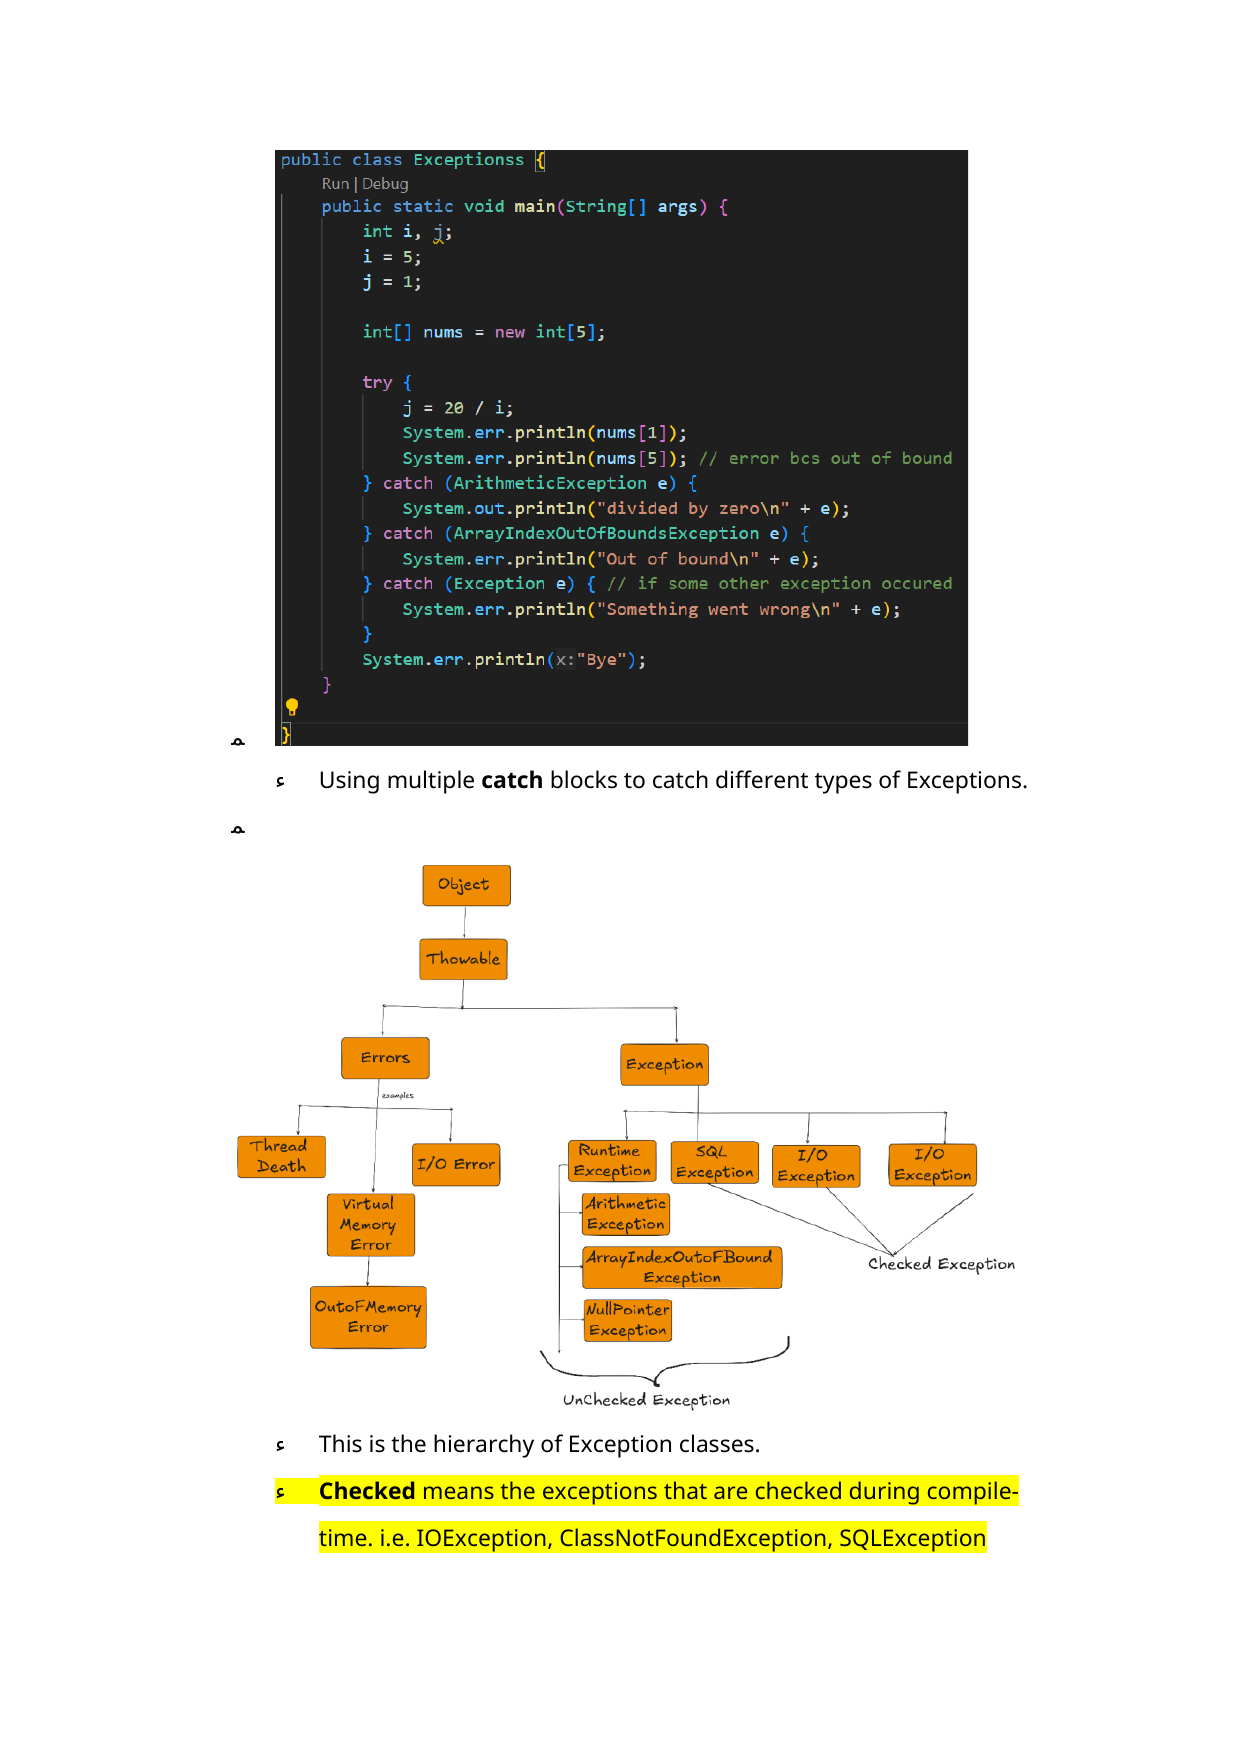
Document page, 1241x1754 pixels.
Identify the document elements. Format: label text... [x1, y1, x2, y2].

picture [231, 853, 1019, 1414]
list Using multiple catch blocks to catch different types of Exceptions. [275, 764, 1053, 796]
list This is the hierarchy of Exception classes. [275, 1428, 1053, 1459]
list Checked means the exceptions that are checked during compile-time. i.e. IOException, ClassNotFoundException, SQLException [275, 1474, 1053, 1553]
picture [275, 150, 969, 746]
